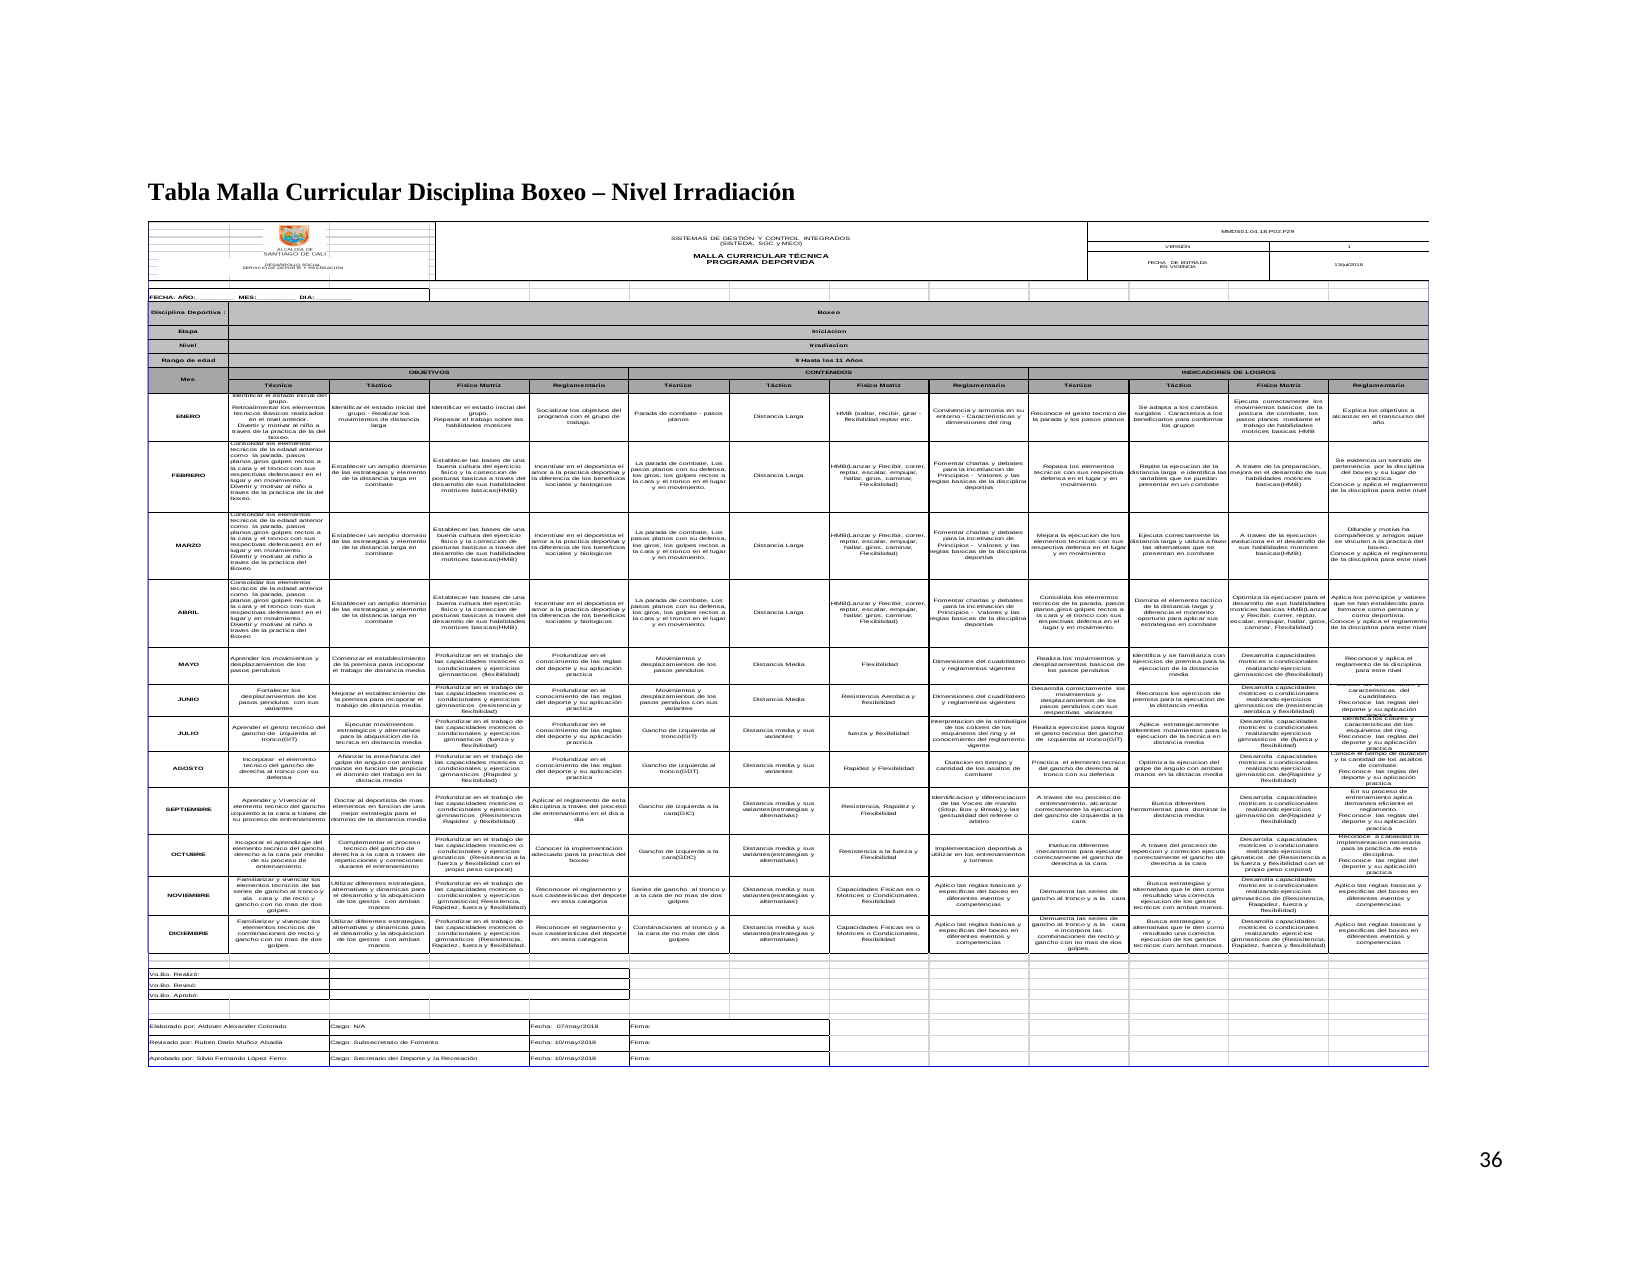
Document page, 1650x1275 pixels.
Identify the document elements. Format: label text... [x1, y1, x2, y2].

text Tabla Malla Curricular Disciplina Boxeo – Nivel Irradiación [148, 177, 1502, 206]
